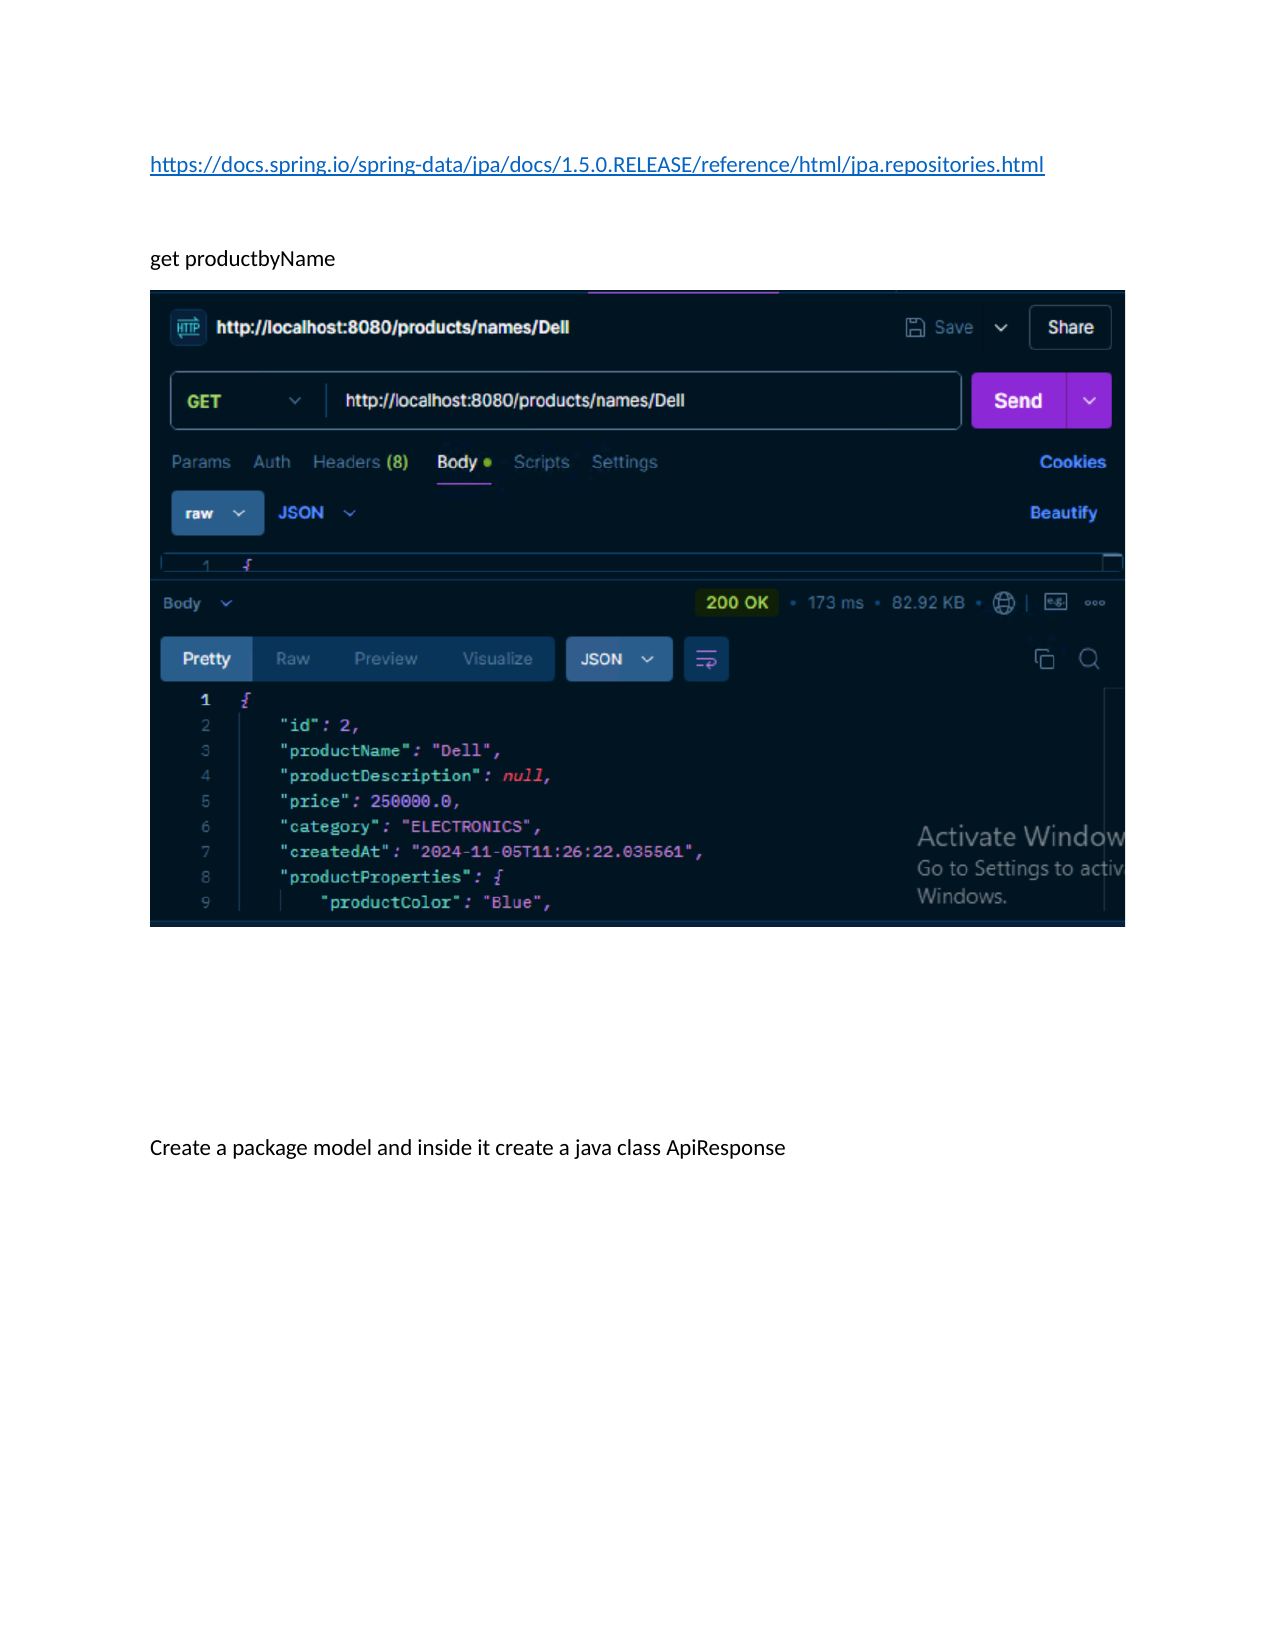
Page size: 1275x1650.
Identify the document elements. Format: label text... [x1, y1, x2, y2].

text Create a package model and inside it create a java class ApiResponse [150, 1133, 1125, 1161]
picture [150, 290, 1125, 927]
text https://docs.spring.io/spring-data/jpa/docs/1.5.0.RELEASE/reference/html/jpa.repositories.html [150, 150, 1125, 178]
text get productbyName [150, 244, 1125, 272]
